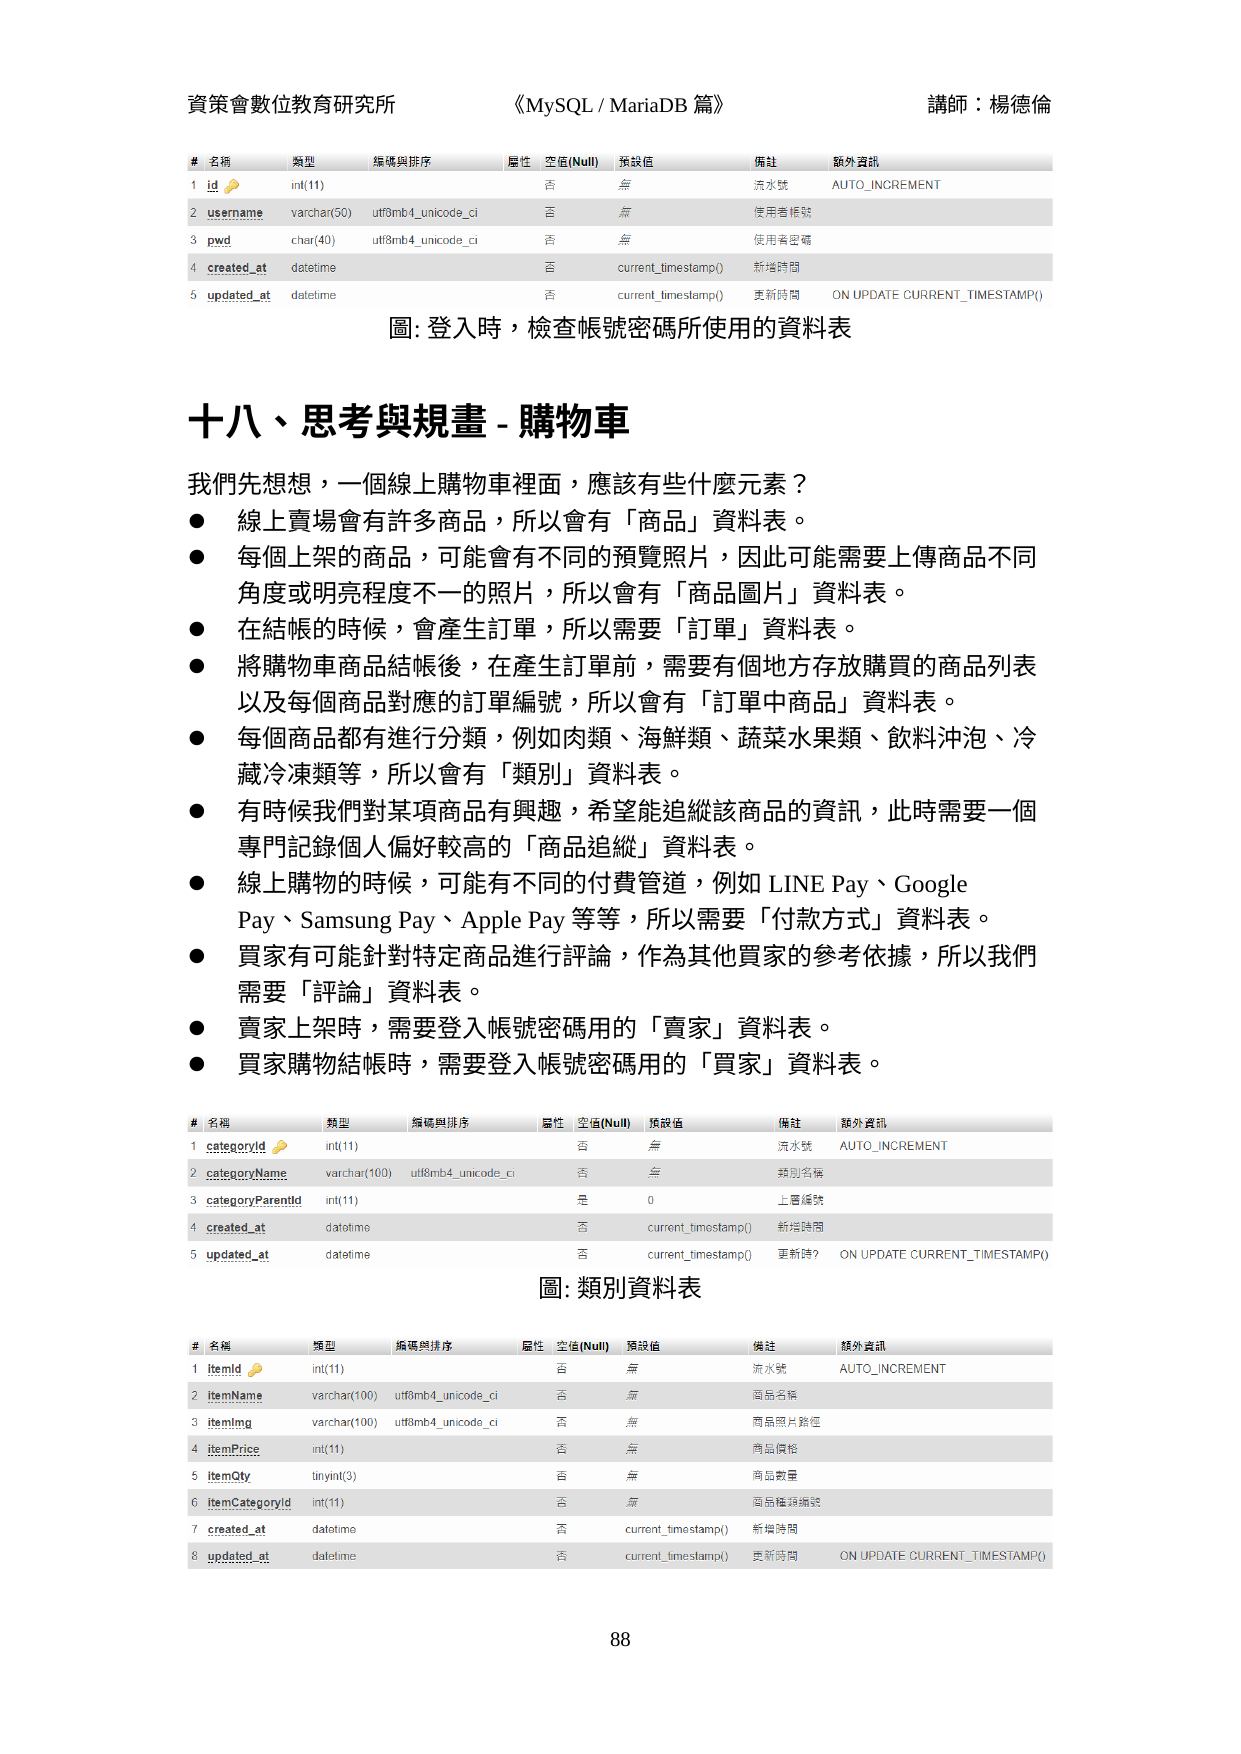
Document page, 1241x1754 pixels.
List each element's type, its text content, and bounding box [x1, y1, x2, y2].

subtitle 十八、思考與規畫 - 購物車 [187, 392, 1053, 446]
text 圖: 登入時，檢查帳號密碼所使用的資料表 [187, 309, 1053, 344]
list 買家購物結帳時，需要登入帳號密碼用的「買家」資料表。 [187, 1045, 1053, 1081]
text 圖: 類別資料表 [187, 1269, 1053, 1305]
picture [187, 1333, 1053, 1571]
picture [187, 150, 1053, 309]
list 每個商品都有進行分類，例如肉類、海鮮類、蔬菜水果類、飲料沖泡、冷藏冷凍類等，所以會有「類別」資料表。 [187, 719, 1053, 791]
list 買家有可能針對特定商品進行評論，作為其他買家的參考依據，所以我們需要「評論」資料表。 [187, 936, 1053, 1009]
list 線上賣場會有許多商品，所以會有「商品」資料表。 [187, 501, 1053, 537]
list 線上購物的時候，可能有不同的付費管道，例如 LINE Pay、Google Pay、Samsung Pay、Apple Pay 等等，所以需要「付款方式」資料表。 [187, 864, 1053, 936]
list 賣家上架時，需要登入帳號密碼用的「賣家」資料表。 [187, 1009, 1053, 1045]
list 每個上架的商品，可能會有不同的預覽照片，因此可能需要上傳商品不同角度或明亮程度不一的照片，所以會有「商品圖片」資料表。 [187, 537, 1053, 610]
list 有時候我們對某項商品有興趣，希望能追縱該商品的資訊，此時需要一個專門記錄個人偏好較高的「商品追縱」資料表。 [187, 791, 1053, 864]
list 在結帳的時候，會產生訂單，所以需要「訂單」資料表。 [187, 610, 1053, 646]
picture [187, 1110, 1053, 1269]
text 我們先想想，一個線上購物車裡面，應該有些什麼元素？ [187, 465, 1053, 501]
list 將購物車商品結帳後，在產生訂單前，需要有個地方存放購買的商品列表以及每個商品對應的訂單編號，所以會有「訂單中商品」資料表。 [187, 646, 1053, 719]
